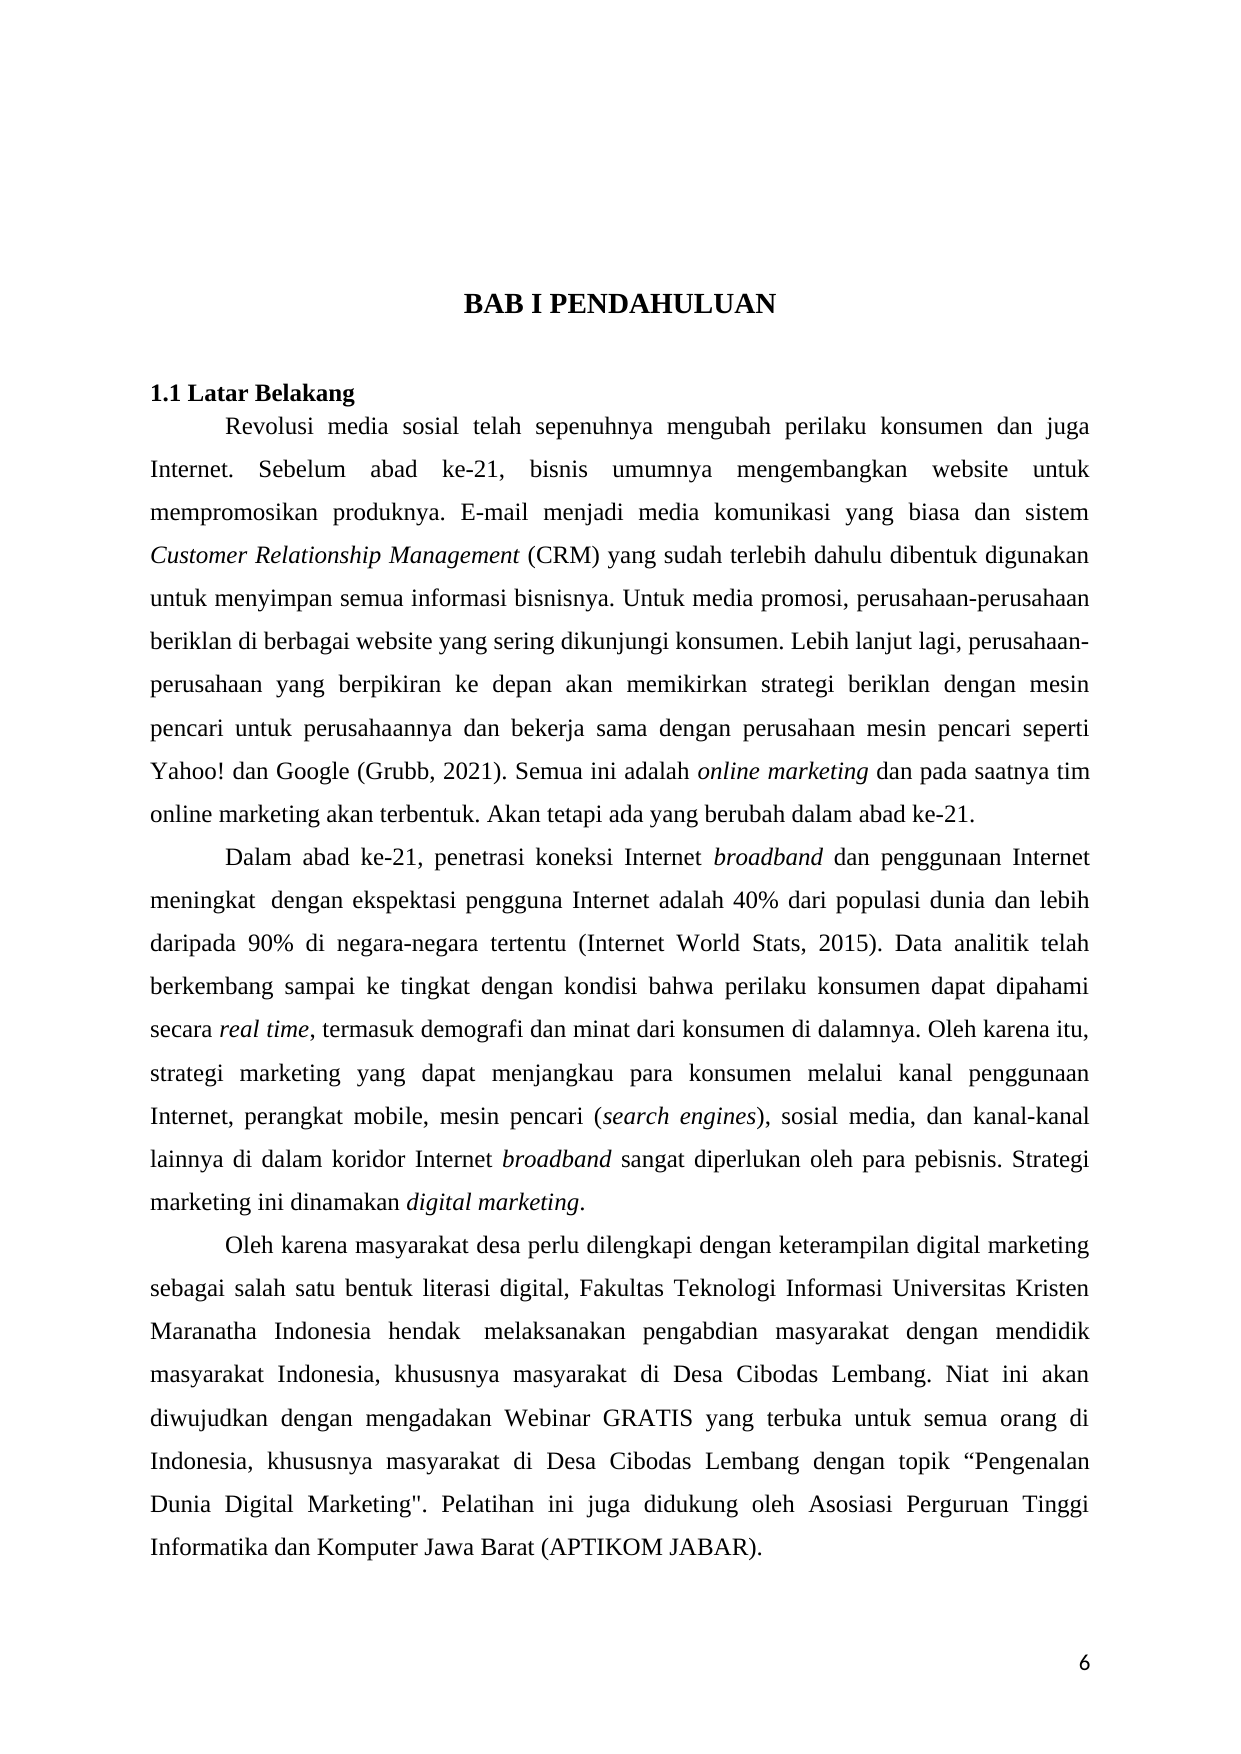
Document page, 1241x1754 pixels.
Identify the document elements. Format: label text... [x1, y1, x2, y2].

text Oleh karena masyarakat desa perlu dilengkapi dengan keterampilan digital marketing sebagai salah satu bentuk literasi digital, Fakultas Teknologi Informasi Universitas Kristen Maranatha Indonesia hendak melaksanakan pengabdian masyarakat dengan mendidik masyarakat Indonesia, khususnya masyarakat di Desa Cibodas Lembang. Niat ini akan diwujudkan dengan mengadakan Webinar GRATIS yang terbuka untuk semua orang di Indonesia, khususnya masyarakat di Desa Cibodas Lembang dengan topik “Pengenalan Dunia Digital Marketing". Pelatihan ini juga didukung oleh Asosiasi Perguruan Tinggi Informatika dan Komputer Jawa Barat (APTIKOM JABAR). [150, 1230, 1090, 1561]
text Revolusi media sosial telah sepenuhnya mengubah perilaku konsumen dan juga Internet. Sebelum abad ke-21, bisnis umumnya mengembangkan website untuk mempromosikan produknya. E-mail menjadi media komunikasi yang biasa dan sistem Customer Relationship Management (CRM) yang sudah terlebih dahulu dibentuk digunakan untuk menyimpan semua informasi bisnisnya. Untuk media promosi, perusahaan-perusahaan beriklan di berbagai website yang sering dikunjungi konsumen. Lebih lanjut lagi, perusahaan-perusahaan yang berpikiran ke depan akan memikirkan strategi beriklan dengan mesin pencari untuk perusahaannya dan bekerja sama dengan perusahaan mesin pencari seperti Yahoo! dan Google (Grubb, 2021). Semua ini adalah online marketing dan pada saatnya tim online marketing akan terbentuk. Akan tetapi ada yang berubah dalam abad ke-21. [150, 411, 1090, 828]
subtitle BAB I PENDAHULUAN [150, 286, 1090, 320]
text Dalam abad ke-21, penetrasi koneksi Internet broadband dan penggunaan Internet meningkat dengan ekspektasi pengguna Internet adalah 40% dari populasi dunia dan lebih daripada 90% di negara-negara tertentu (Internet World Stats, 2015). Data analitik telah berkembang sampai ke tingkat dengan kondisi bahwa perilaku konsumen dapat dipahami secara real time, termasuk demografi dan minat dari konsumen di dalamnya. Oleh karena itu, strategi marketing yang dapat menjangkau para konsumen melalui kanal penggunaan Internet, perangkat mobile, mesin pencari (search engines), sosial media, dan kanal-kanal lainnya di dalam koridor Internet broadband sangat diperlukan oleh para pebisnis. Strategi marketing ini dinamakan digital marketing. [150, 842, 1090, 1216]
subtitle 1.1 Latar Belakang [150, 378, 1090, 407]
